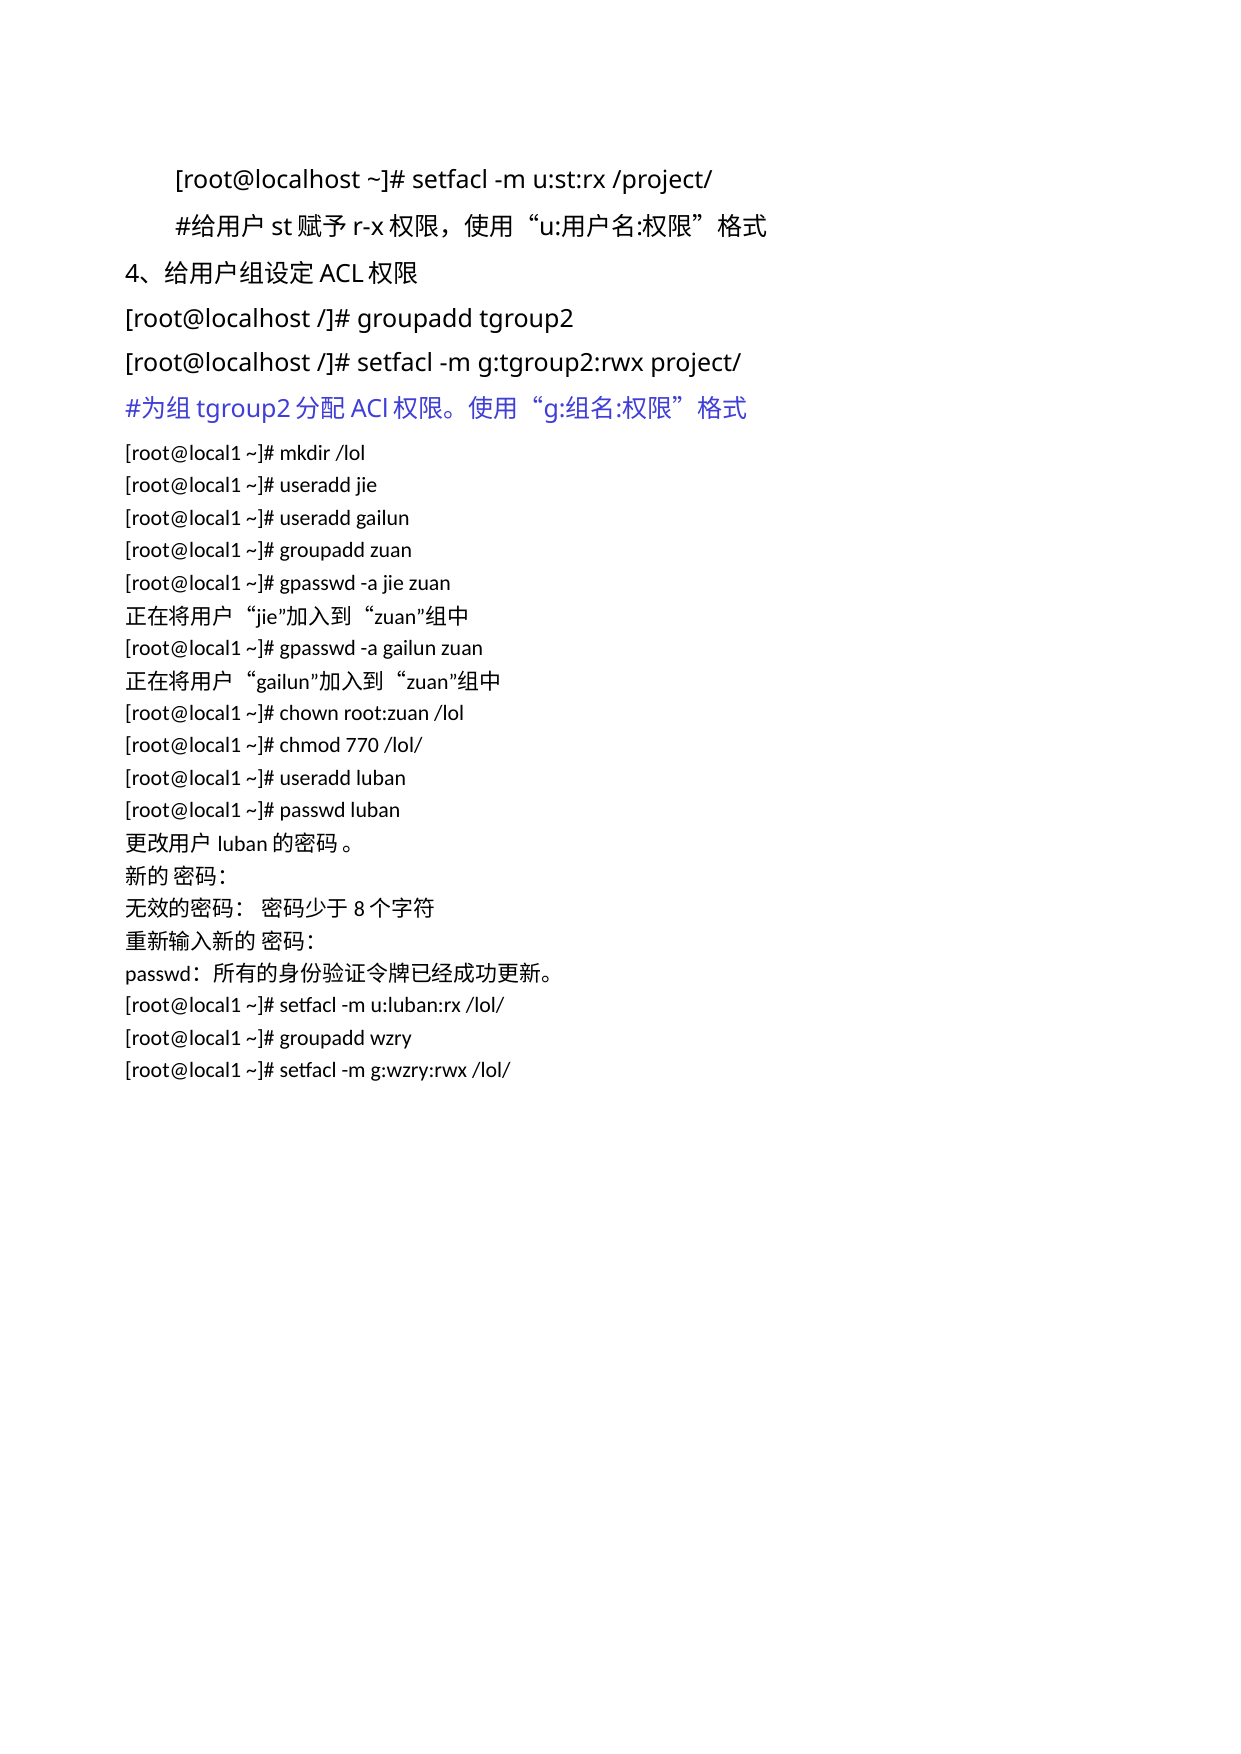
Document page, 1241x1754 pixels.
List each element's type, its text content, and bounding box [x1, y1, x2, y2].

text 无效的密码： 密码少于 8 个字符 [125, 891, 1115, 923]
text [root@local1 ~]# chmod 770 /lol/ [125, 728, 1115, 761]
text [root@local1 ~]# useradd gailun [125, 501, 1115, 533]
text [root@localhost /]# groupadd tgroup2 [125, 300, 1115, 334]
text 新的 密码： [125, 858, 1115, 891]
text 更改用户 luban 的密码 。 [125, 826, 1115, 858]
text [root@local1 ~]# groupadd wzry [125, 1021, 1115, 1053]
text #为组tgroup2分配ACl权限。使用“g:组名:权限”格式 [125, 389, 1115, 425]
text [root@local1 ~]# passwd luban [125, 793, 1115, 826]
text #给用户st赋予r-x权限，使用“u:用户名:权限”格式 [125, 206, 1115, 242]
text [root@local1 ~]# mkdir /lol [125, 436, 1115, 468]
text 4、给用户组设定ACL权限 [125, 253, 1115, 289]
text [root@local1 ~]# chown root:zuan /lol [125, 696, 1115, 728]
text [root@local1 ~]# setfacl -m g:wzry:rwx /lol/ [125, 1053, 1115, 1086]
text [root@local1 ~]# groupadd zuan [125, 533, 1115, 566]
text [root@local1 ~]# useradd jie [125, 468, 1115, 501]
text [root@local1 ~]# useradd luban [125, 761, 1115, 793]
text [root@local1 ~]# gpasswd -a gailun zuan [125, 631, 1115, 663]
text 正在将用户“gailun”加入到“zuan”组中 [125, 663, 1115, 696]
text [root@local1 ~]# setfacl -m u:luban:rx /lol/ [125, 988, 1115, 1021]
text 正在将用户“jie”加入到“zuan”组中 [125, 598, 1115, 631]
text [root@localhost /]# setfacl -m g:tgroup2:rwx project/ [125, 345, 1115, 379]
text [root@localhost ~]# setfacl -m u:st:rx /project/ [125, 162, 1115, 196]
text passwd：所有的身份验证令牌已经成功更新。 [125, 956, 1115, 988]
text 重新输入新的 密码： [125, 923, 1115, 956]
text [root@local1 ~]# gpasswd -a jie zuan [125, 566, 1115, 598]
